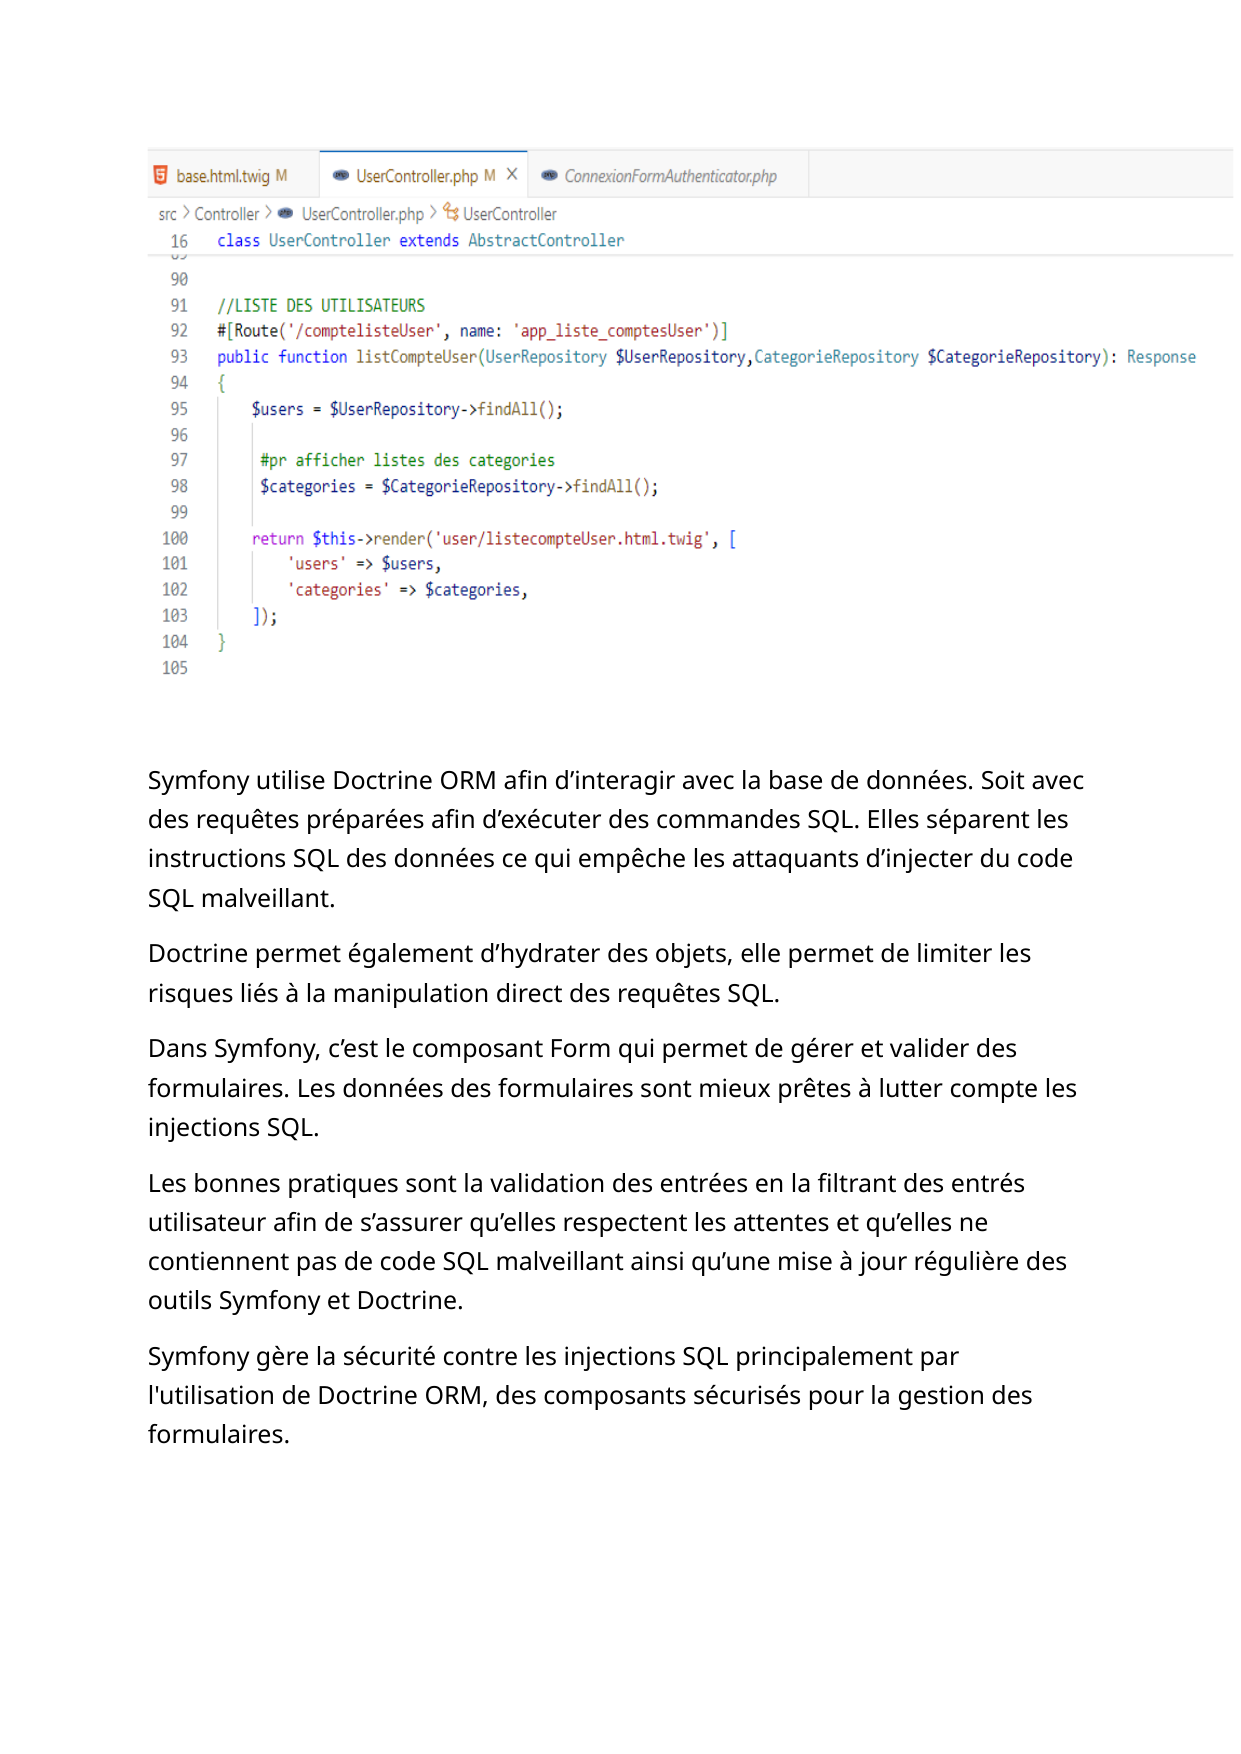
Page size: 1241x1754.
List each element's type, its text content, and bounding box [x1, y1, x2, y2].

text Les bonnes pratiques sont la validation des entrées en la filtrant des entrés utilisateur afin de s’assurer qu’elles respectent les attentes et qu’elles ne contiennent pas de code SQL malveillant ainsi qu’une mise à jour régulière des outils Symfony et Doctrine. [148, 1165, 1093, 1317]
text Dans Symfony, c’est le composant Form qui permet de gérer et valider des formulaires. Les données des formulaires sont mieux prêtes à lutter compte les injections SQL. [148, 1031, 1093, 1143]
text Symfony utilise Doctrine ORM afin d’interagir avec la base de données. Soit avec des requêtes préparées afin d’exécuter des commandes SQL. Elles séparent les instructions SQL des données ce qui empêche les attaquants d’injecter du code SQL malveillant. [148, 763, 1093, 914]
text Doctrine permet également d’hydrater des objets, elle permet de limiter les risques liés à la manipulation direct des requêtes SQL. [148, 936, 1093, 1009]
picture [147, 147, 1234, 686]
text Symfony gère la sécurité contre les injections SQL principalement par l'utilisation de Doctrine ORM, des composants sécurisés pour la gestion des formulaires. [148, 1338, 1093, 1451]
